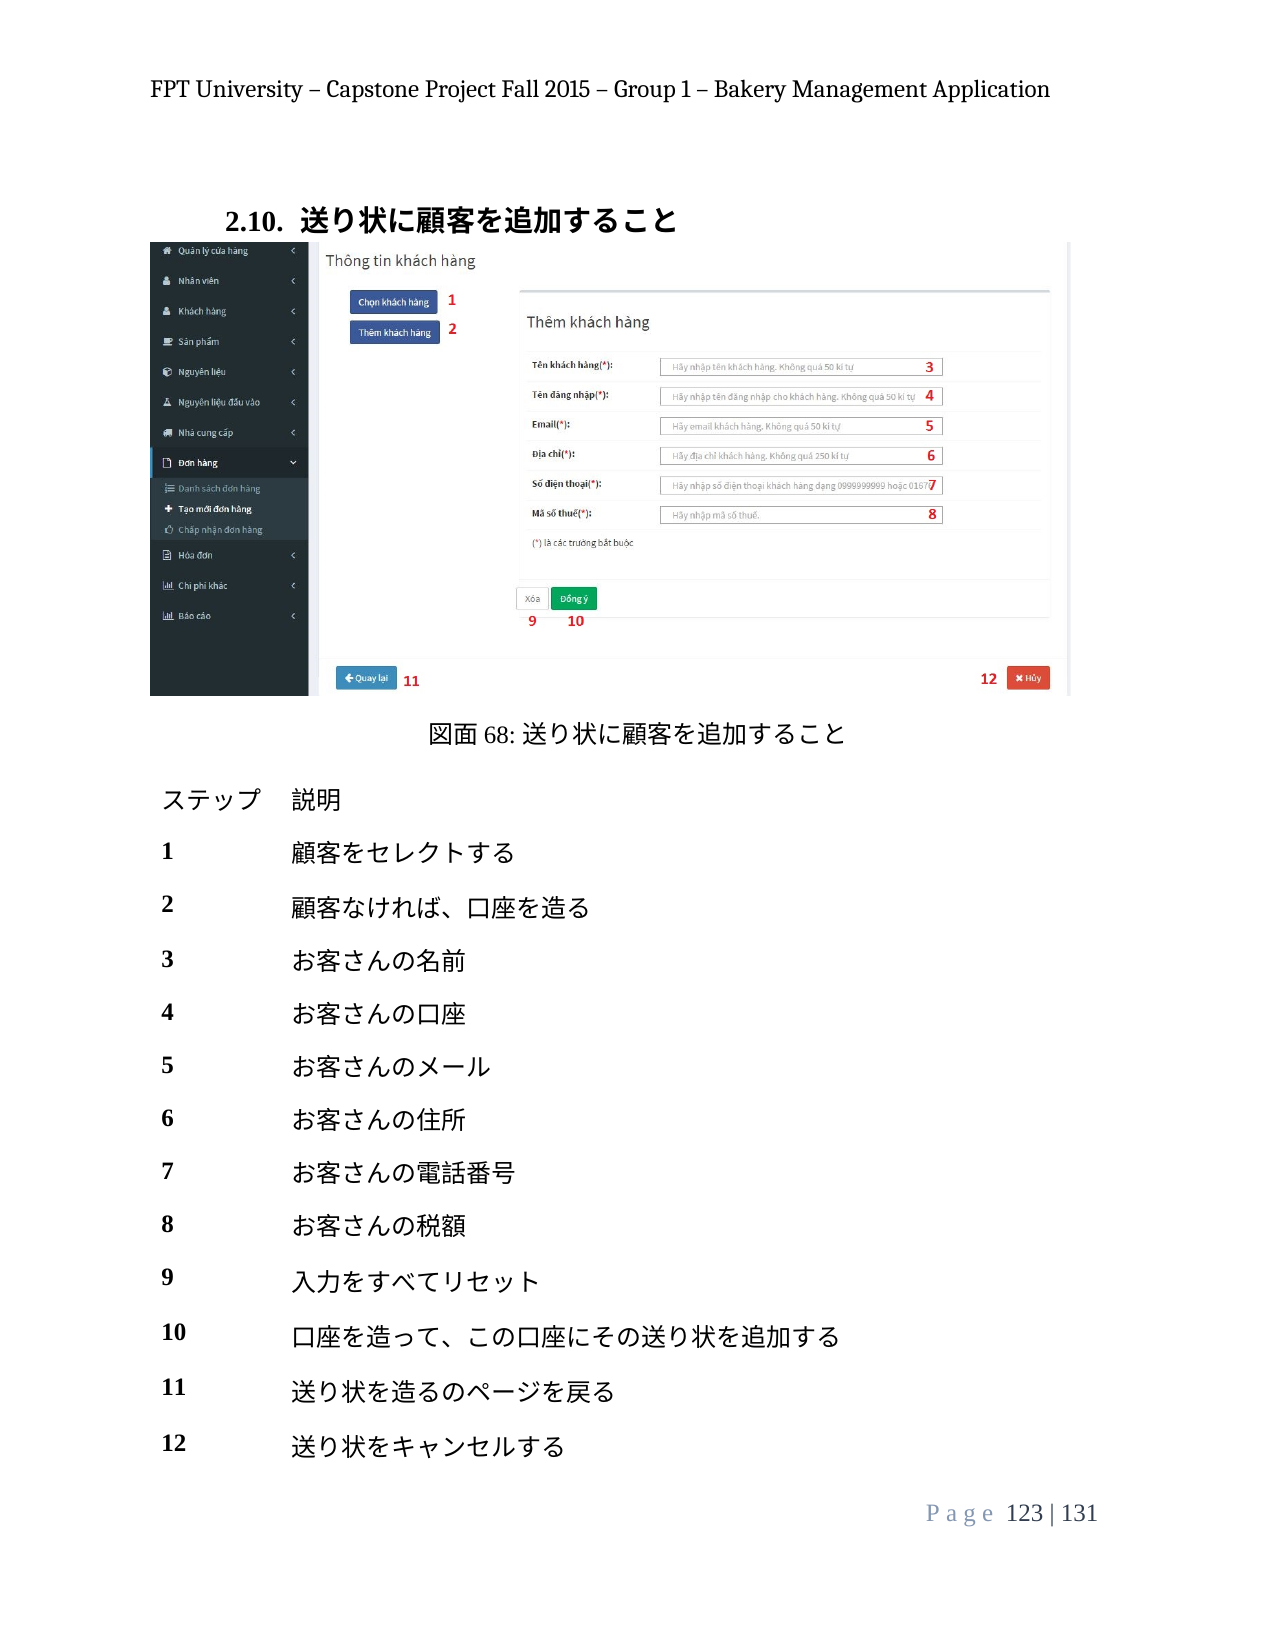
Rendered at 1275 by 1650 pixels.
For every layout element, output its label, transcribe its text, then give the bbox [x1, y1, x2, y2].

subtitle 送り状に顧客を追加すること [225, 198, 1125, 240]
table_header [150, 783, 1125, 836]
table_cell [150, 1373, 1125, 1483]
picture [150, 242, 1071, 696]
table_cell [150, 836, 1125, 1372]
